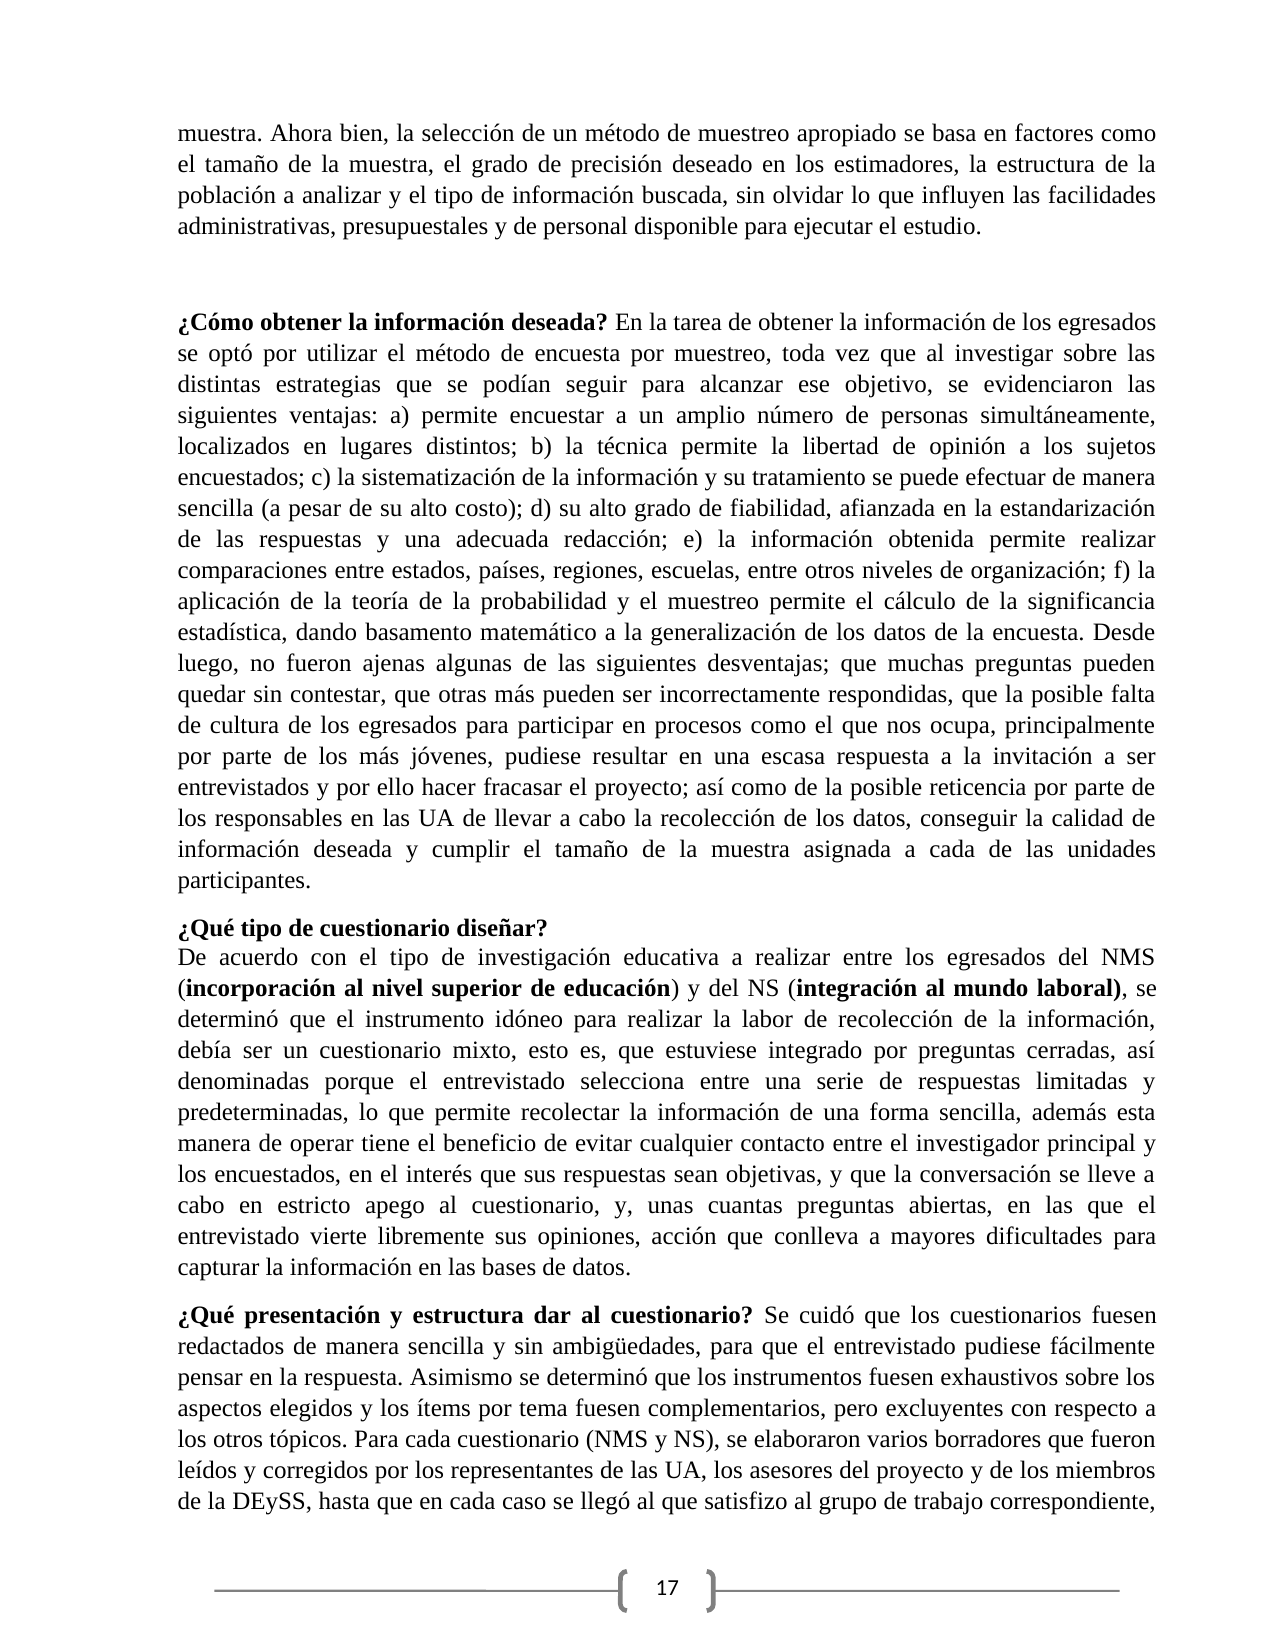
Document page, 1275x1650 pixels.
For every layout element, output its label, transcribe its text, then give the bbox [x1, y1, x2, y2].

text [177, 118, 1157, 240]
text De acuerdo con el tipo de investigación educativa a realizar entre los egresados del NMS (incorporación al nivel superior de educación) y del NS (integración al mundo laboral), se determinó que el instrumento idóneo para realizar la labor de recolección de la información, debía ser un cuestionario mixto, esto es, que estuviese integrado por preguntas cerradas, así denominadas porque el entrevistado selecciona entre una serie de respuestas limitadas y predeterminadas, lo que permite recolectar la información de una forma sencilla, además esta manera de operar tiene el beneficio de evitar cualquier contacto entre el investigador principal y los encuestados, en el interés que sus respuestas sean objetivas, y que la conversación se lleve a cabo en estricto apego al cuestionario, y, unas cuantas preguntas abiertas, en las que el entrevistado vierte libremente sus opiniones, acción que conlleva a mayores dificultades para capturar la información en las bases de datos. [177, 942, 1157, 1281]
text ¿Cómo obtener la información deseada? En la tarea de obtener la información de los egresados se optó por utilizar el método de encuesta por muestreo, toda vez que al investigar sobre las distintas estrategias que se podían seguir para alcanzar ese objetivo, se evidenciaron las siguientes ventajas: a) permite encuestar a un amplio número de personas simultáneamente, localizados en lugares distintos; b) la técnica permite la libertad de opinión a los sujetos encuestados; c) la sistematización de la información y su tratamiento se puede efectuar de manera sencilla (a pesar de su alto costo); d) su alto grado de fiabilidad, afianzada en la estandarización de las respuestas y una adecuada redacción; e) la información obtenida permite realizar comparaciones entre estados, países, regiones, escuelas, entre otros niveles de organización; f) la aplicación de la teoría de la probabilidad y el muestreo permite el cálculo de la significancia estadística, dando basamento matemático a la generalización de los datos de la encuesta. Desde luego, no fueron ajenas algunas de las siguientes desventajas; que muchas preguntas pueden quedar sin contestar, que otras más pueden ser incorrectamente respondidas, que la posible falta de cultura de los egresados para participar en procesos como el que nos ocupa, principalmente por parte de los más jóvenes, pudiese resultar en una escasa respuesta a la invitación a ser entrevistados y por ello hacer fracasar el proyecto; así como de la posible reticencia por parte de los responsables en las UA de llevar a cabo la recolección de los datos, conseguir la calidad de información deseada y cumplir el tamaño de la muestra asignada a cada de las unidades participantes. [177, 307, 1157, 894]
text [177, 1300, 1157, 1515]
text ¿Qué tipo de cuestionario diseñar? [177, 913, 1157, 942]
